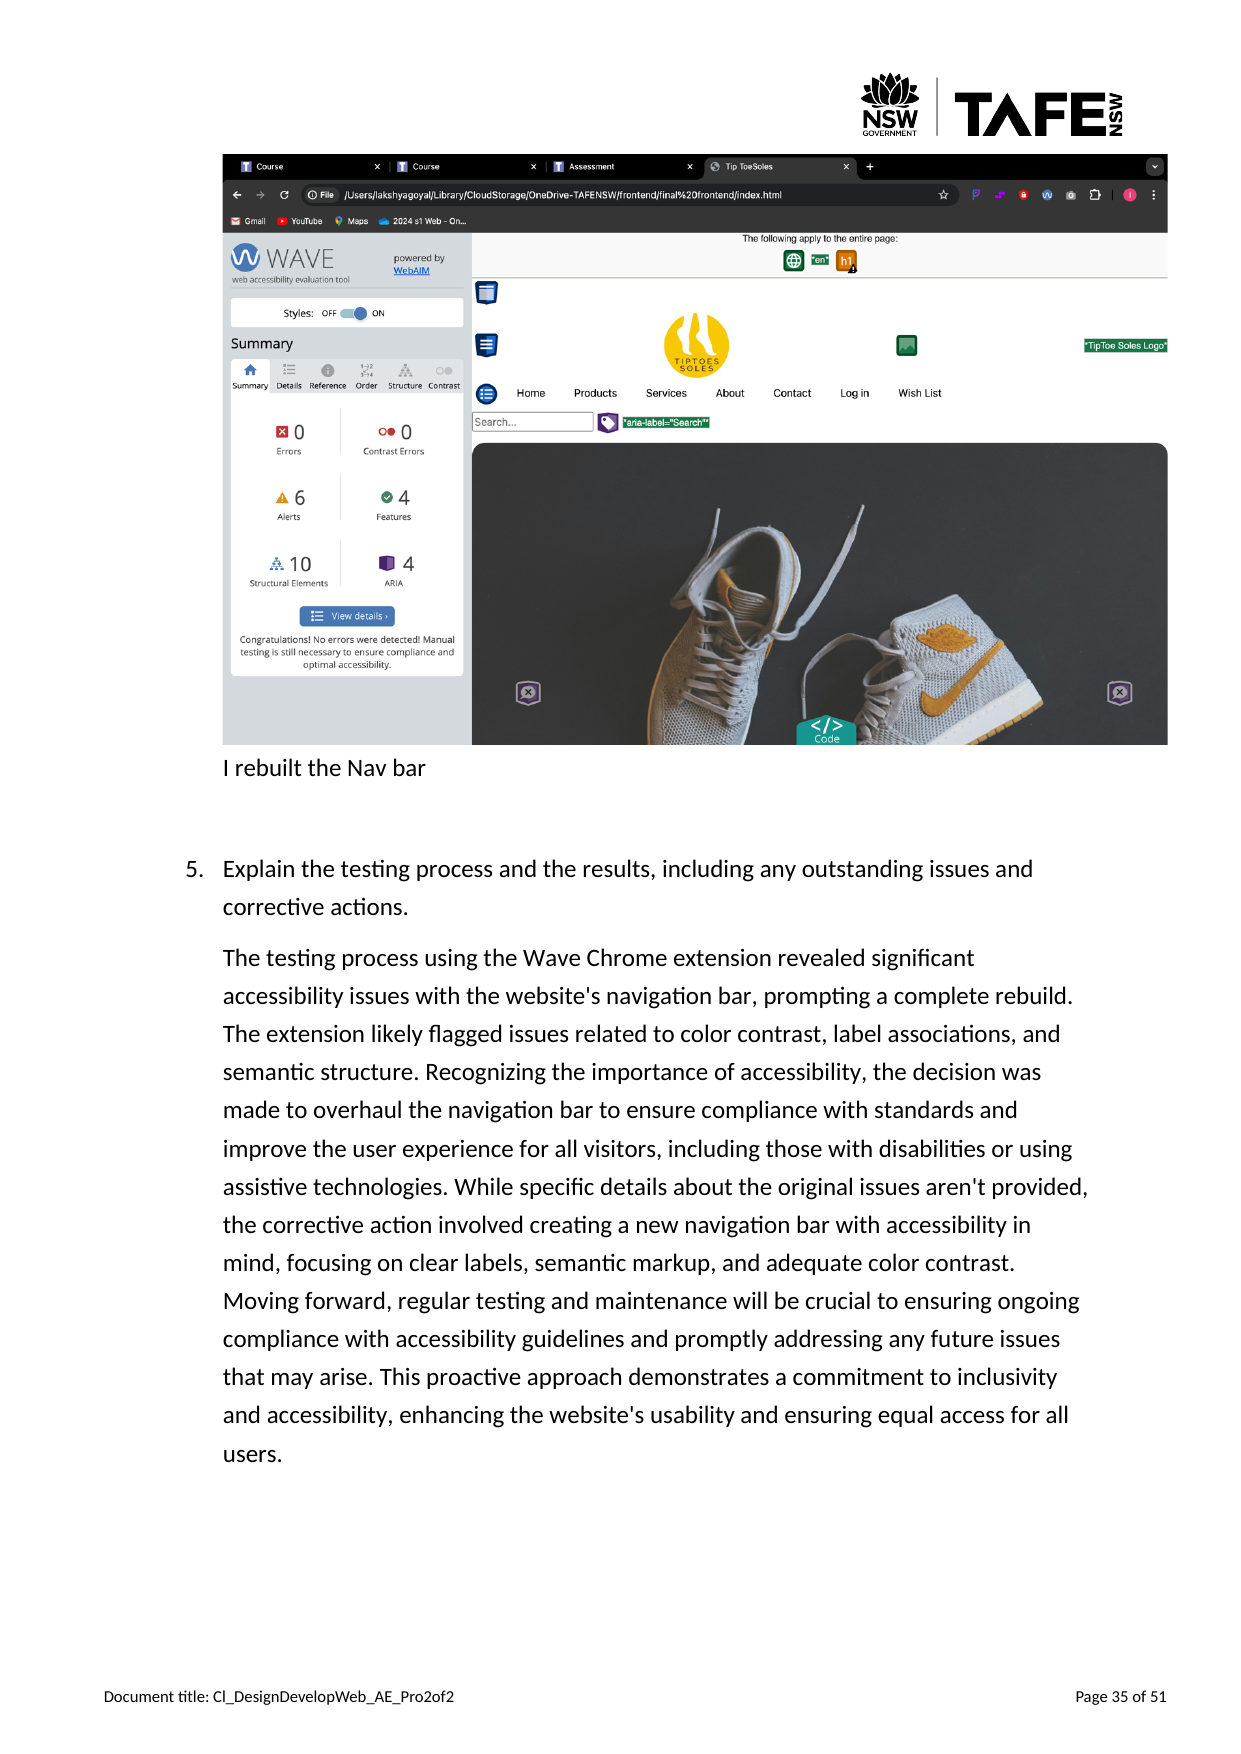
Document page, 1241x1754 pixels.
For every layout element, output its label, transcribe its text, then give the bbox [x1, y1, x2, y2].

picture [222, 154, 1168, 745]
list Explain the testing process and the results, including any outstanding issues and corrective actions. [185, 853, 1092, 922]
list The testing process using the Wave Chrome extension revealed significant accessibility issues with the website's navigation bar, prompting a complete rebuild. The extension likely flagged issues related to color contrast, label associations, and semantic structure. Recognizing the importance of accessibility, the decision was made to overhaul the navigation bar to ensure compliance with standards and improve the user experience for all visitors, including those with disabilities or using assistive technologies. While specific details about the original issues aren't provided, the corrective action involved creating a new navigation bar with accessibility in mind, focusing on clear labels, semantic markup, and adequate color contrast. Moving forward, regular testing and maintenance will be crucial to ensuring ongoing compliance with accessibility guidelines and promptly addressing any future issues that may arise. This proactive approach demonstrates a commitment to inclusivity and accessibility, enhancing the website's usability and ensuring equal access for all users. [223, 942, 1092, 1468]
picture [861, 71, 1123, 137]
list I rebuilt the Nav bar [223, 752, 1092, 783]
